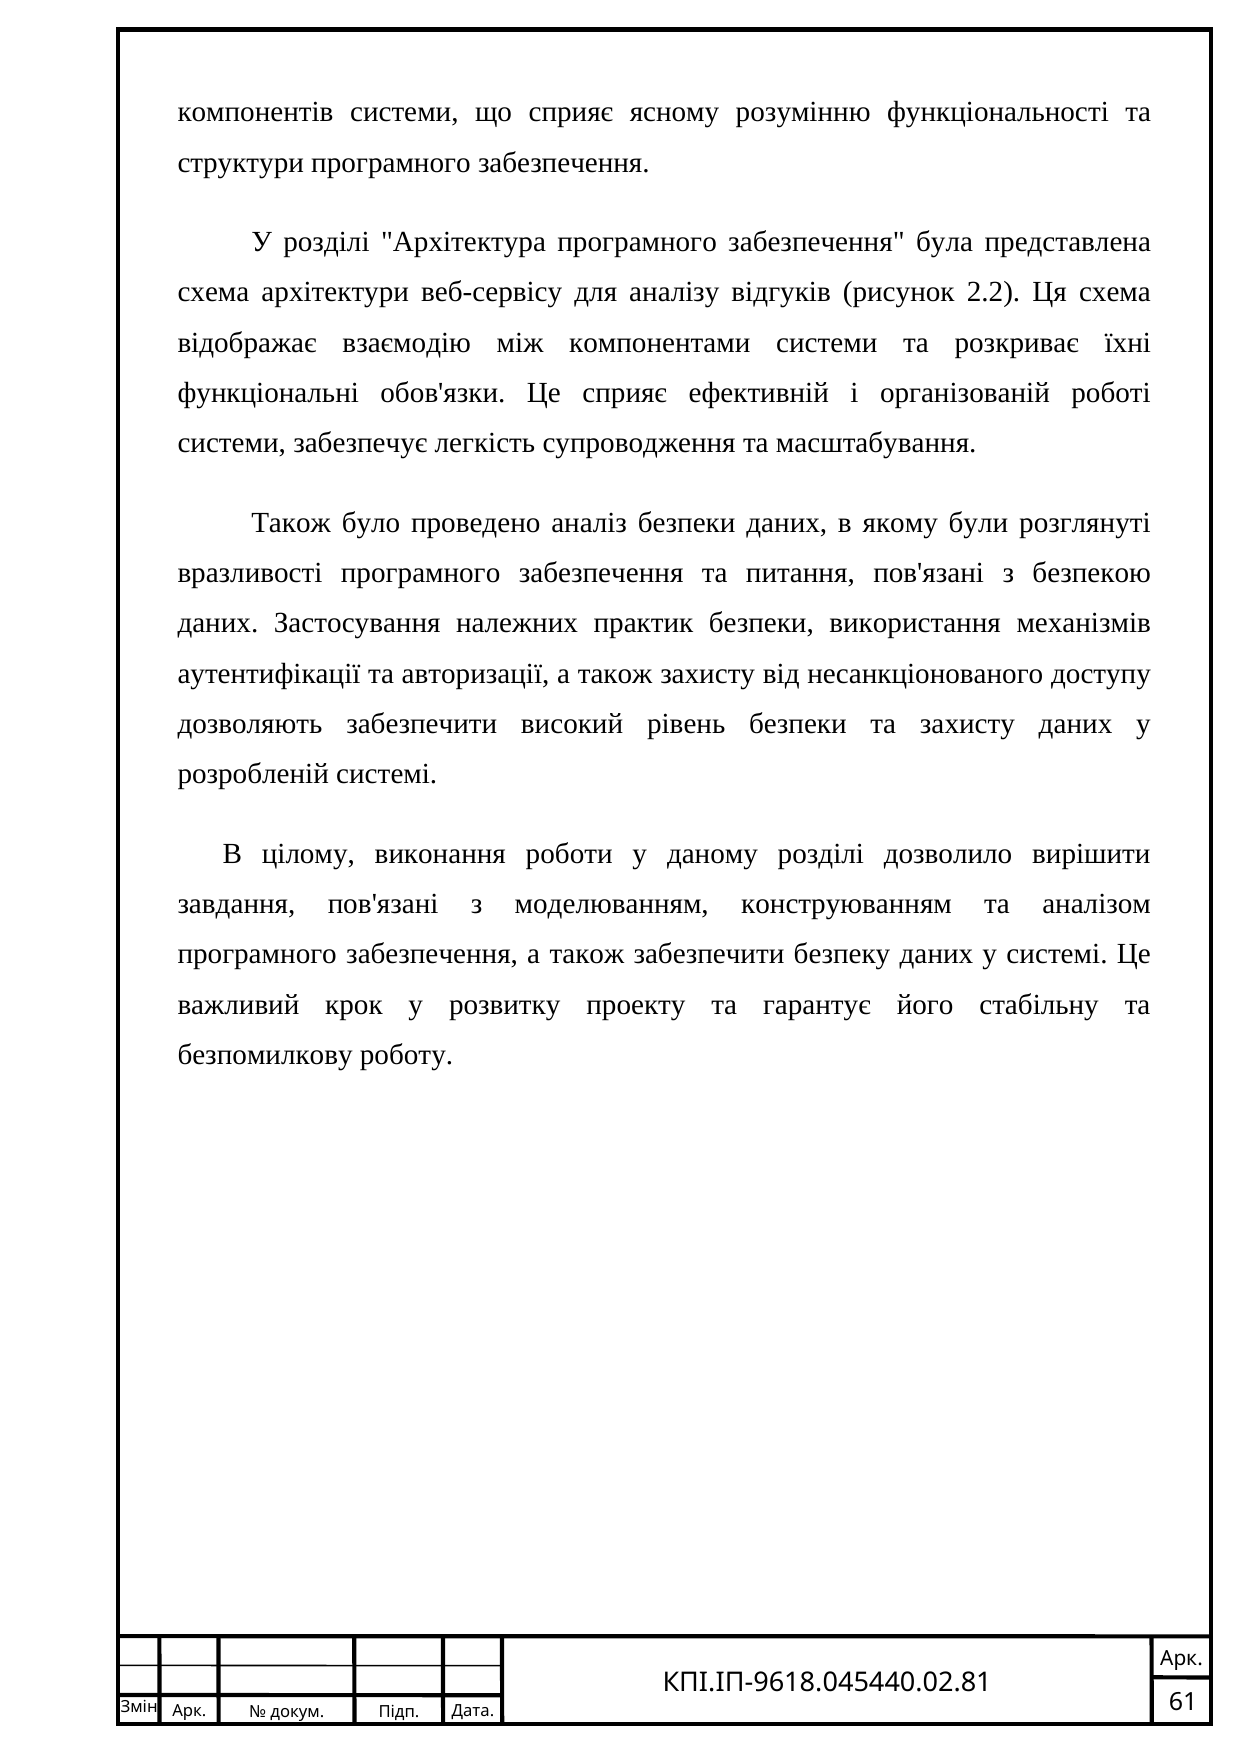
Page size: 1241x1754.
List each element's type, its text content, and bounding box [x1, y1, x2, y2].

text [177, 94, 1152, 178]
text Також було проведено аналіз безпеки даних, в якому були розглянуті вразливості програмного забезпечення та питання, пов'язані з безпекою даних. Застосування належних практик безпеки, використання механізмів аутентифікації та авторизації, а також захисту від несанкціонованого доступу дозволяють забезпечити високий рівень безпеки та захисту даних у розробленій системі. [177, 505, 1152, 790]
text В цілому, виконання роботи у даному розділі дозволило вирішити завдання, пов'язані з моделюванням, конструюванням та аналізом програмного забезпечення, а також забезпечити безпеку даних у системі. Це важливий крок у розвитку проекту та гарантує його стабільну та безпомилкову роботу. [177, 836, 1152, 1071]
text У розділі "Архітектура програмного забезпечення" була представлена схема архітектури веб-сервісу для аналізу відгуків (рисунок 2.2). Ця схема відображає взаємодію між компонентами системи та розкриває їхні функціональні обов'язки. Це сприяє ефективній і організованій роботі системи, забезпечує легкість супроводження та масштабування. [177, 224, 1152, 459]
